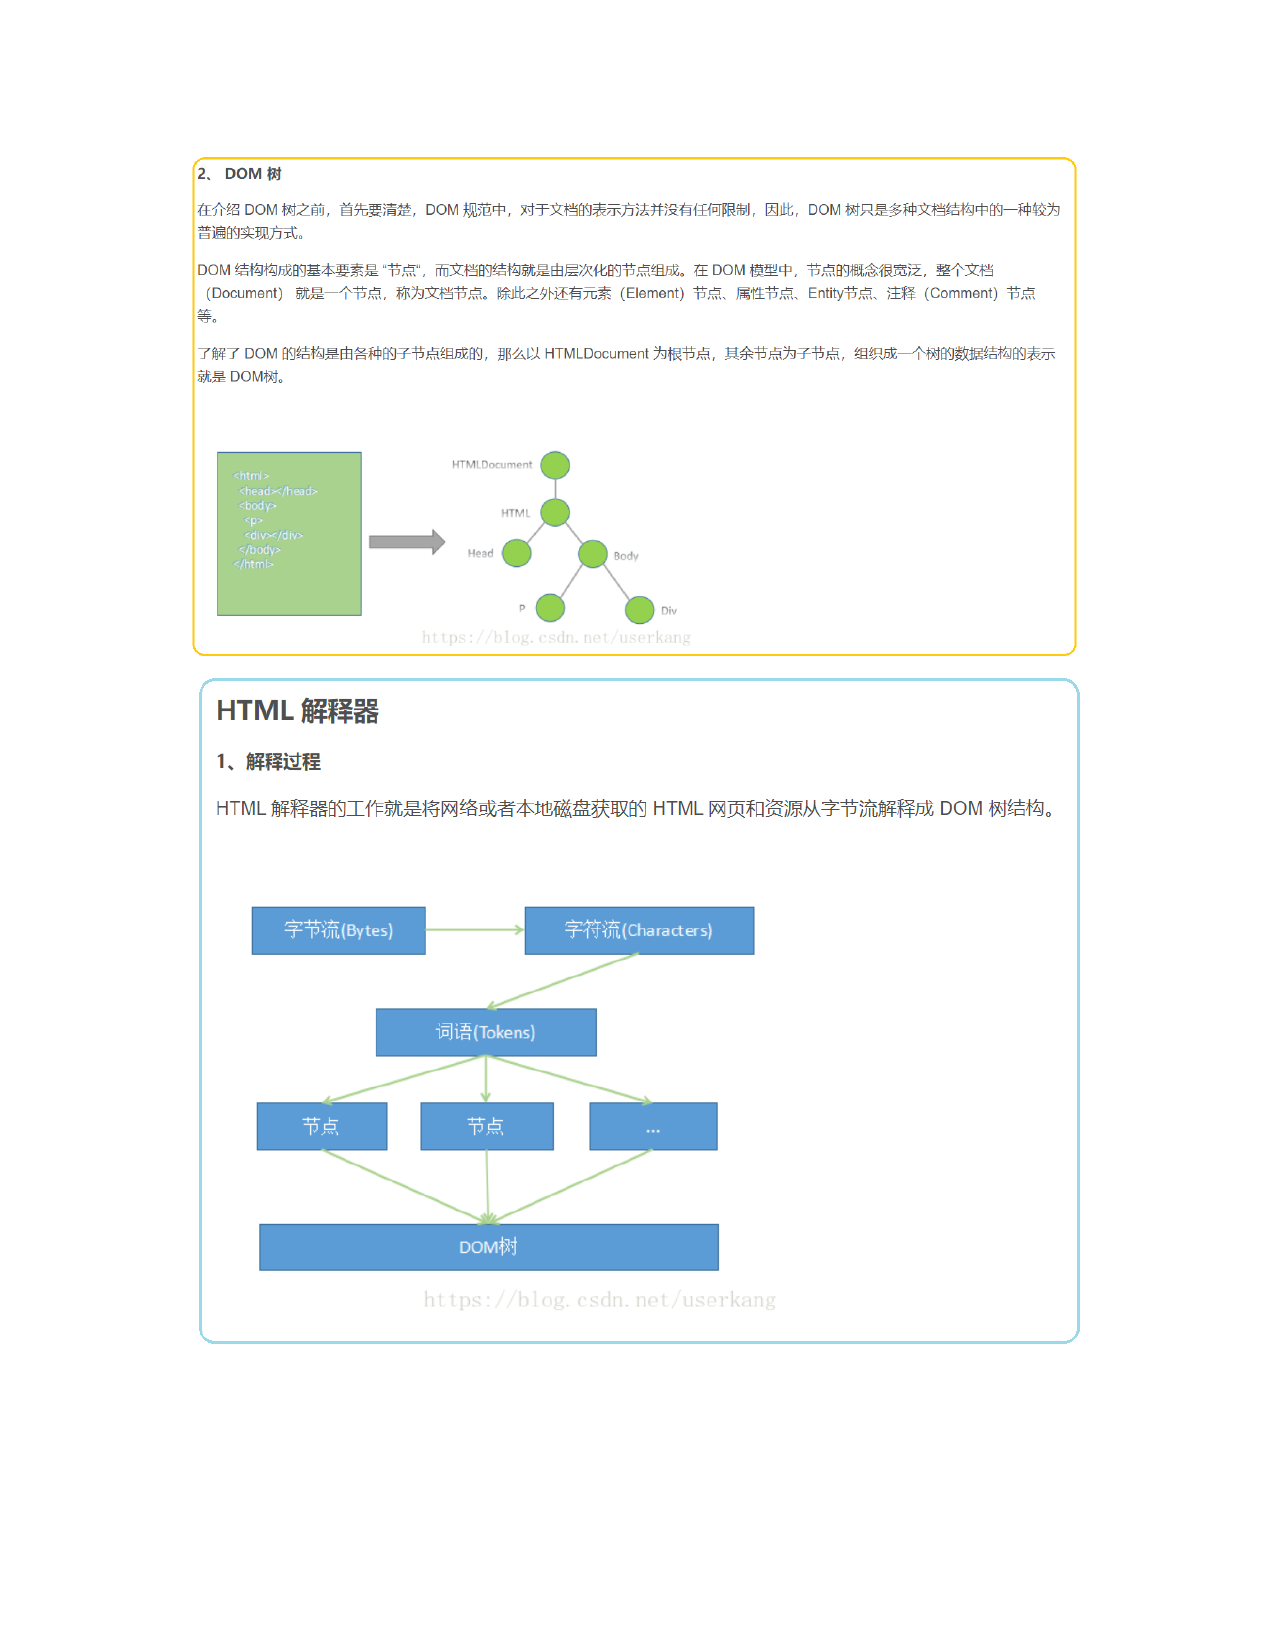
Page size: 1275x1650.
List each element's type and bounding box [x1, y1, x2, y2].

picture [187, 150, 1088, 1353]
